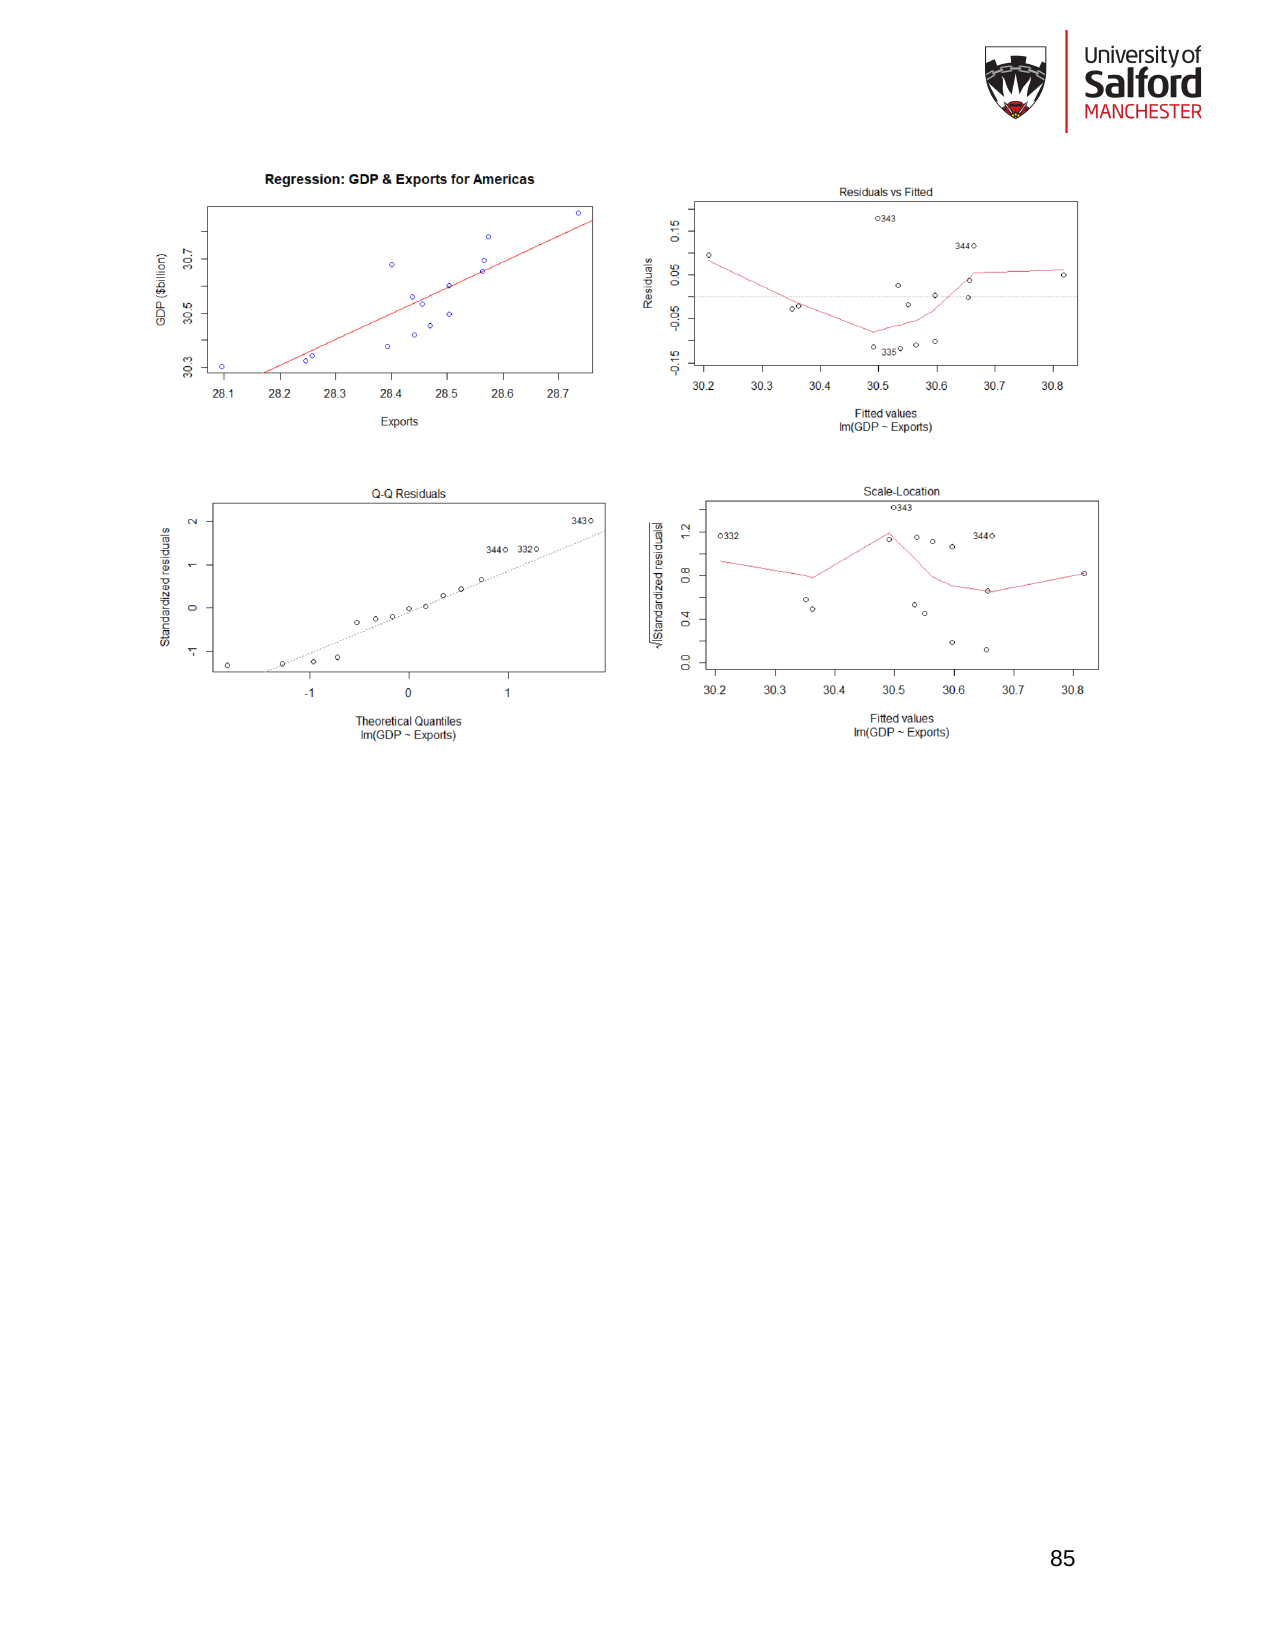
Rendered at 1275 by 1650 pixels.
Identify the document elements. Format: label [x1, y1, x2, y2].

picture [150, 450, 632, 750]
picture [635, 157, 1105, 438]
picture [985, 30, 1202, 133]
picture [643, 445, 1126, 746]
picture [150, 149, 619, 446]
